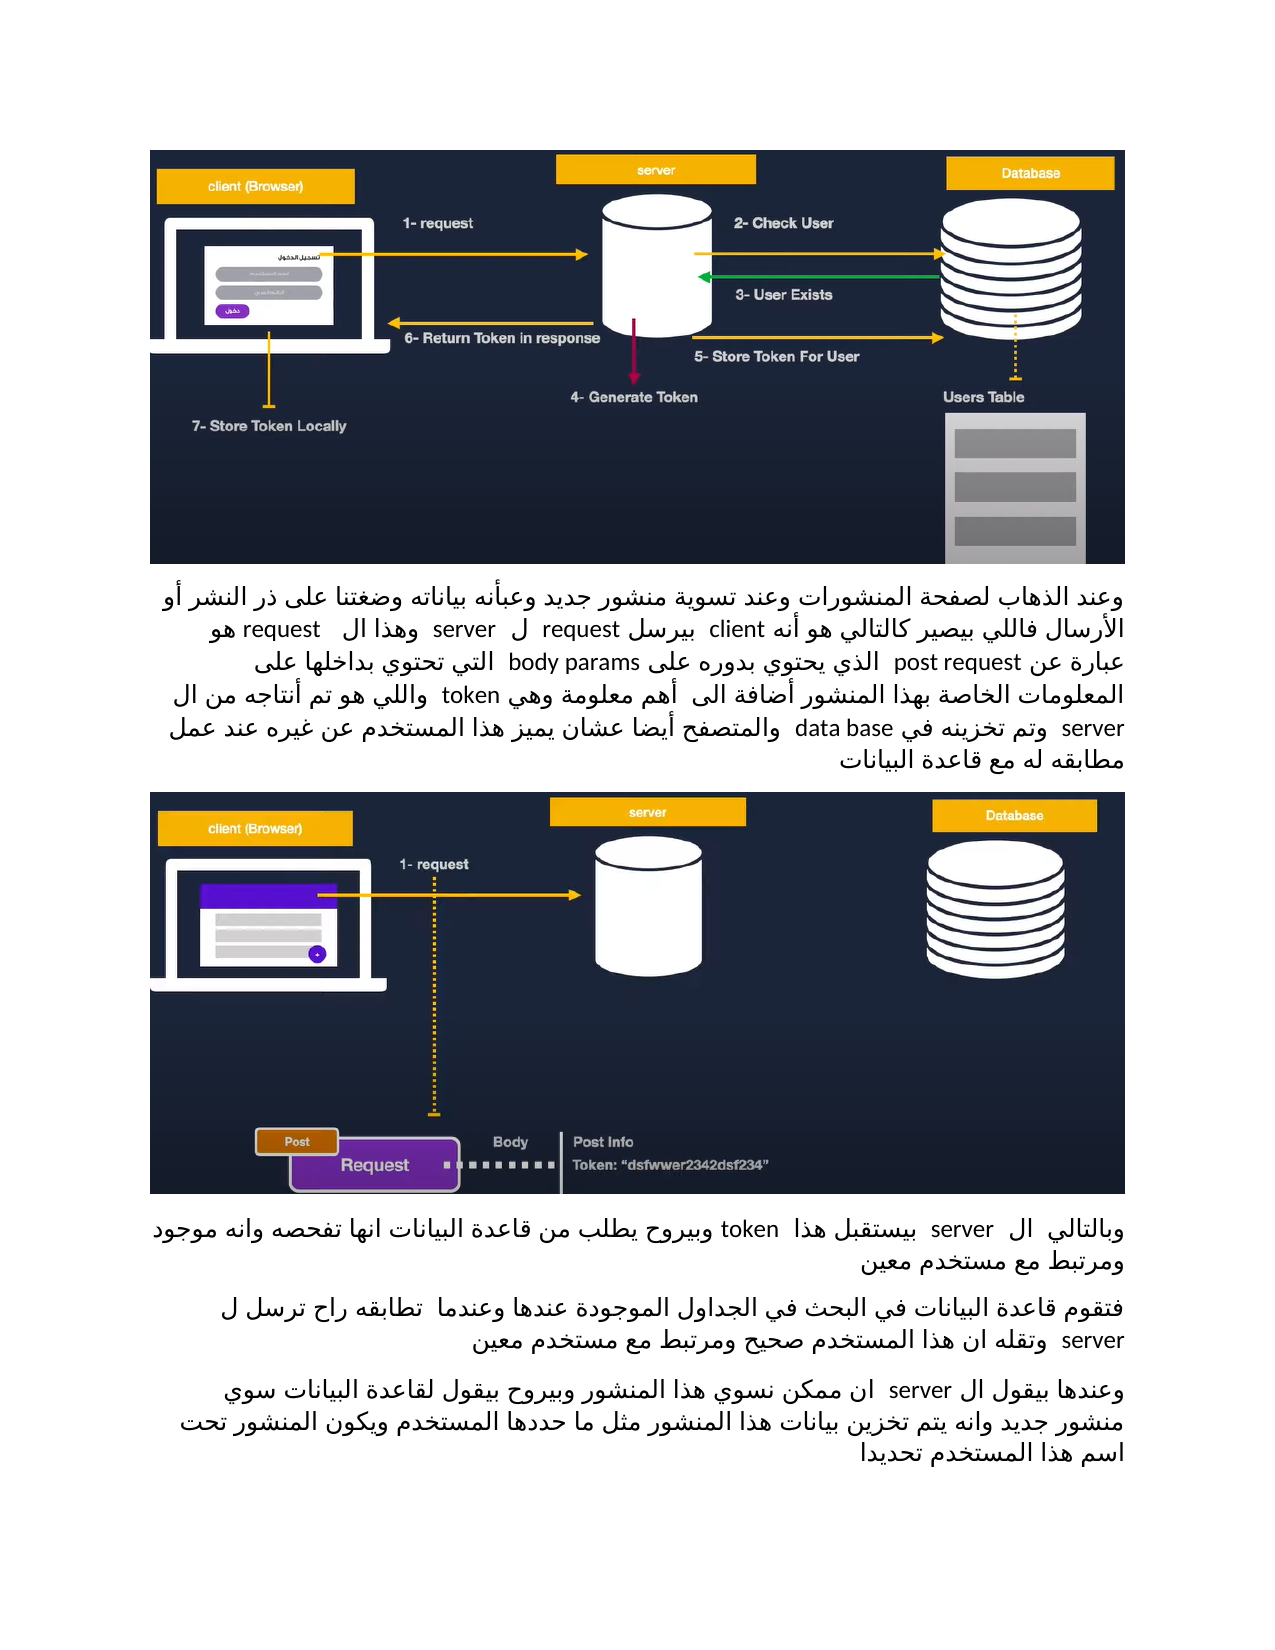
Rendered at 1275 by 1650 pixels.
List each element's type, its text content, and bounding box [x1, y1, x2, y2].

text فتقوم قاعدة البيانات في البحث في الجداول الموجودة عندها وعندما تطابقه راح ترسل ل server وتقله ان هذا المستخدم صحيح ومرتبط مع مستخدم معين [150, 1293, 1125, 1355]
picture [150, 792, 1125, 1194]
text وبالتالي ال server بيستقبل هذا token وبيروح يطلب من قاعدة البيانات انها تفحصه وانه موجود ومرتبط مع مستخدم معين [150, 1213, 1125, 1274]
picture [150, 150, 1125, 564]
text وعندها بيقول ال server ان ممكن نسوي هذا المنشور وبيروح بيقول لقاعدة البيانات سوي منشور جديد وانه يتم تخزين بيانات هذا المنشور مثل ما حددها المستخدم ويكون المنشور تحت اسم هذا المستخدم تحديدا [150, 1374, 1125, 1467]
text وعند الذهاب لصفحة المنشورات وعند تسوية منشور جديد وعبأنه بياناته وضغتنا على ذر النشر أو الأرسال فاللي بيصير كالتالي هو أنه client بيرسل request ل server وهذا ال request هو عبارة عن post request الذي يحتوي بدوره على body params التي تحتوي بداخلها على المعلومات الخاصة بهذا المنشور أضافة الى أهم معلومة وهي token واللي هو تم أنتاجه من ال server وتم تخزينه في data base والمتصفح أيضا عشان يميز هذا المستخدم عن غيره عند عمل مطابقه له مع قاعدة البيانات [150, 582, 1125, 773]
